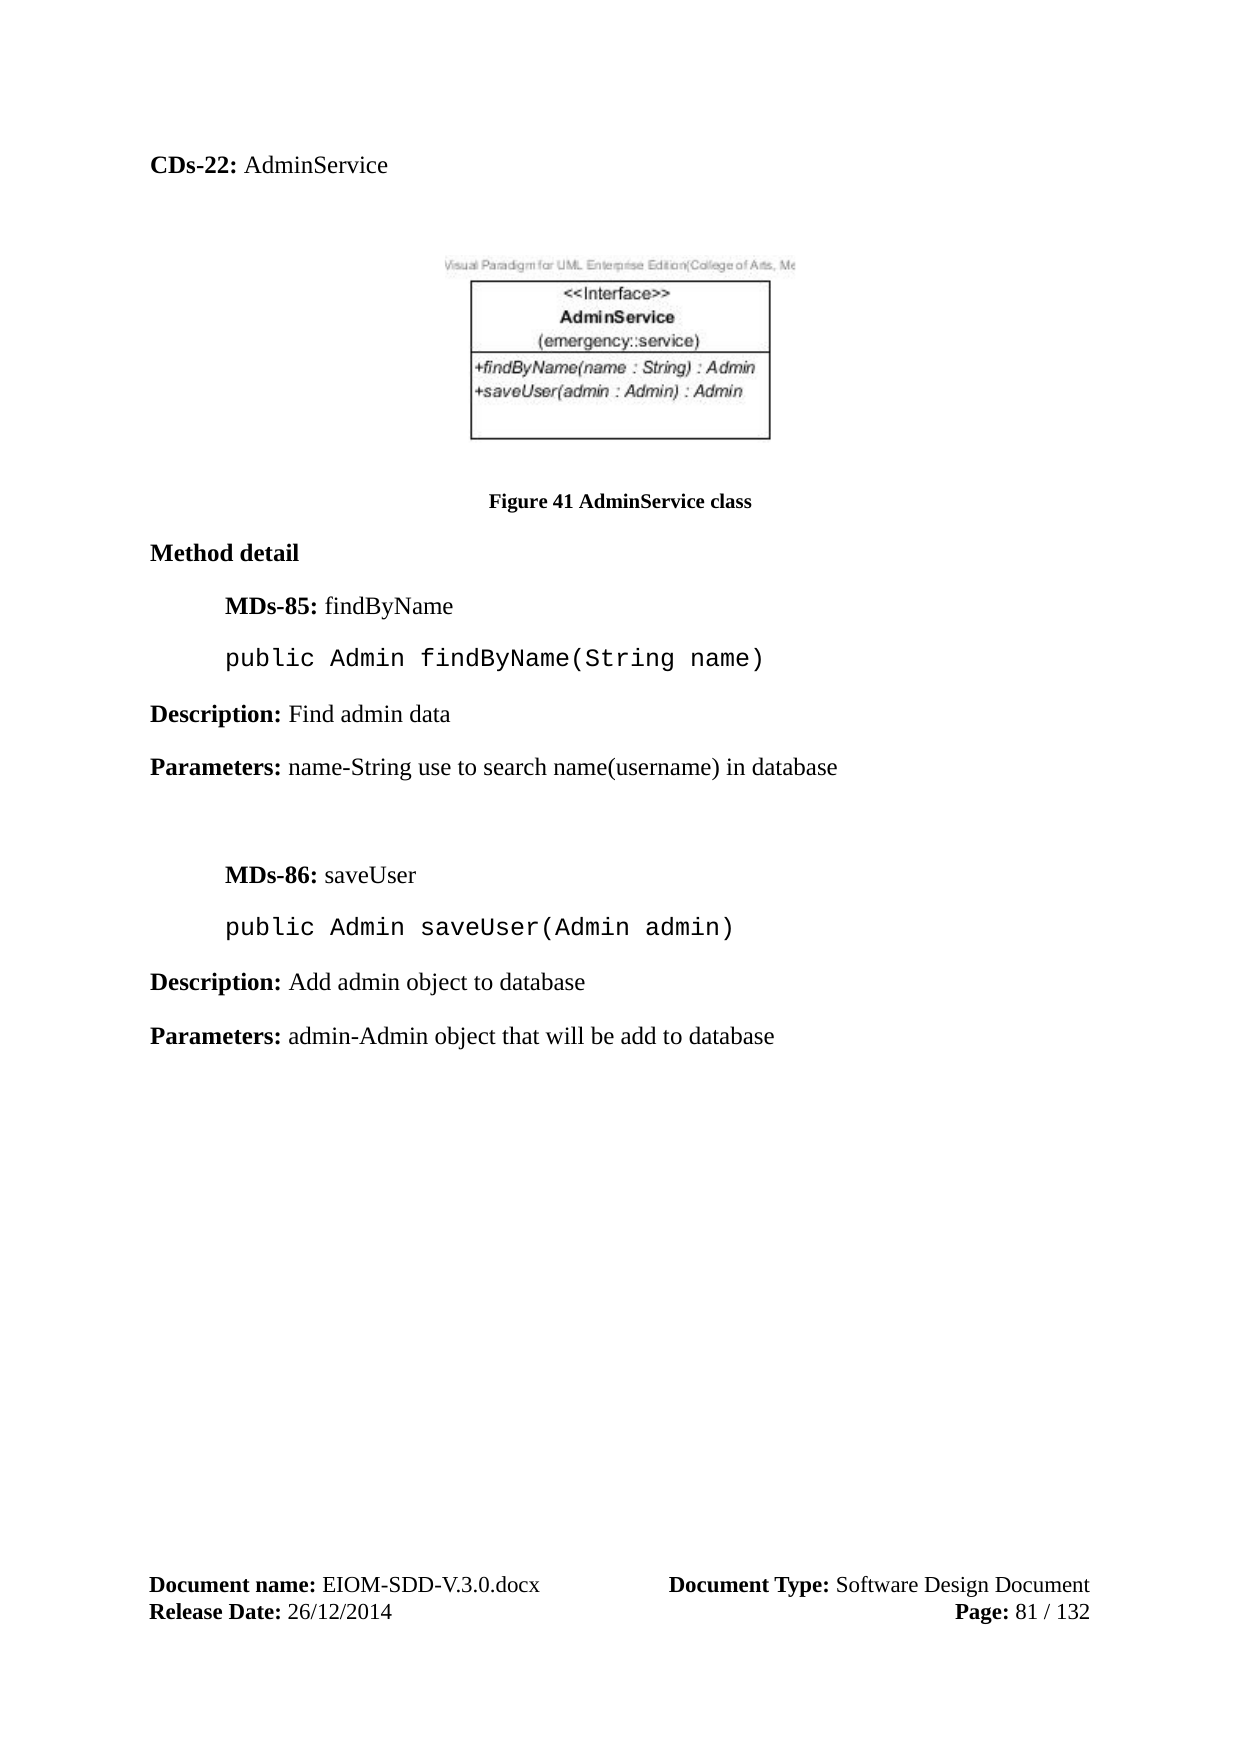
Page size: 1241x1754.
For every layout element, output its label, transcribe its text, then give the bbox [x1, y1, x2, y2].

text Figure 41 AdminService class [150, 489, 1090, 513]
text Parameters: admin-Admin object that will be add to database [150, 1021, 1090, 1050]
text Description: Add admin object to database [150, 967, 1090, 996]
text Parameters: name-String use to search name(username) in database [150, 752, 1090, 781]
text Method detail [150, 538, 1090, 566]
text CDs-22: AdminService [150, 150, 1090, 179]
text public Admin saveUser(Admin admin) [150, 914, 1090, 942]
text public Admin findByName(String name) [150, 645, 1090, 674]
text Description: Find admin data [150, 699, 1090, 727]
text MDs-86: saveUser [150, 860, 1090, 889]
text MDs-85: findByName [150, 591, 1090, 620]
picture [444, 255, 796, 465]
